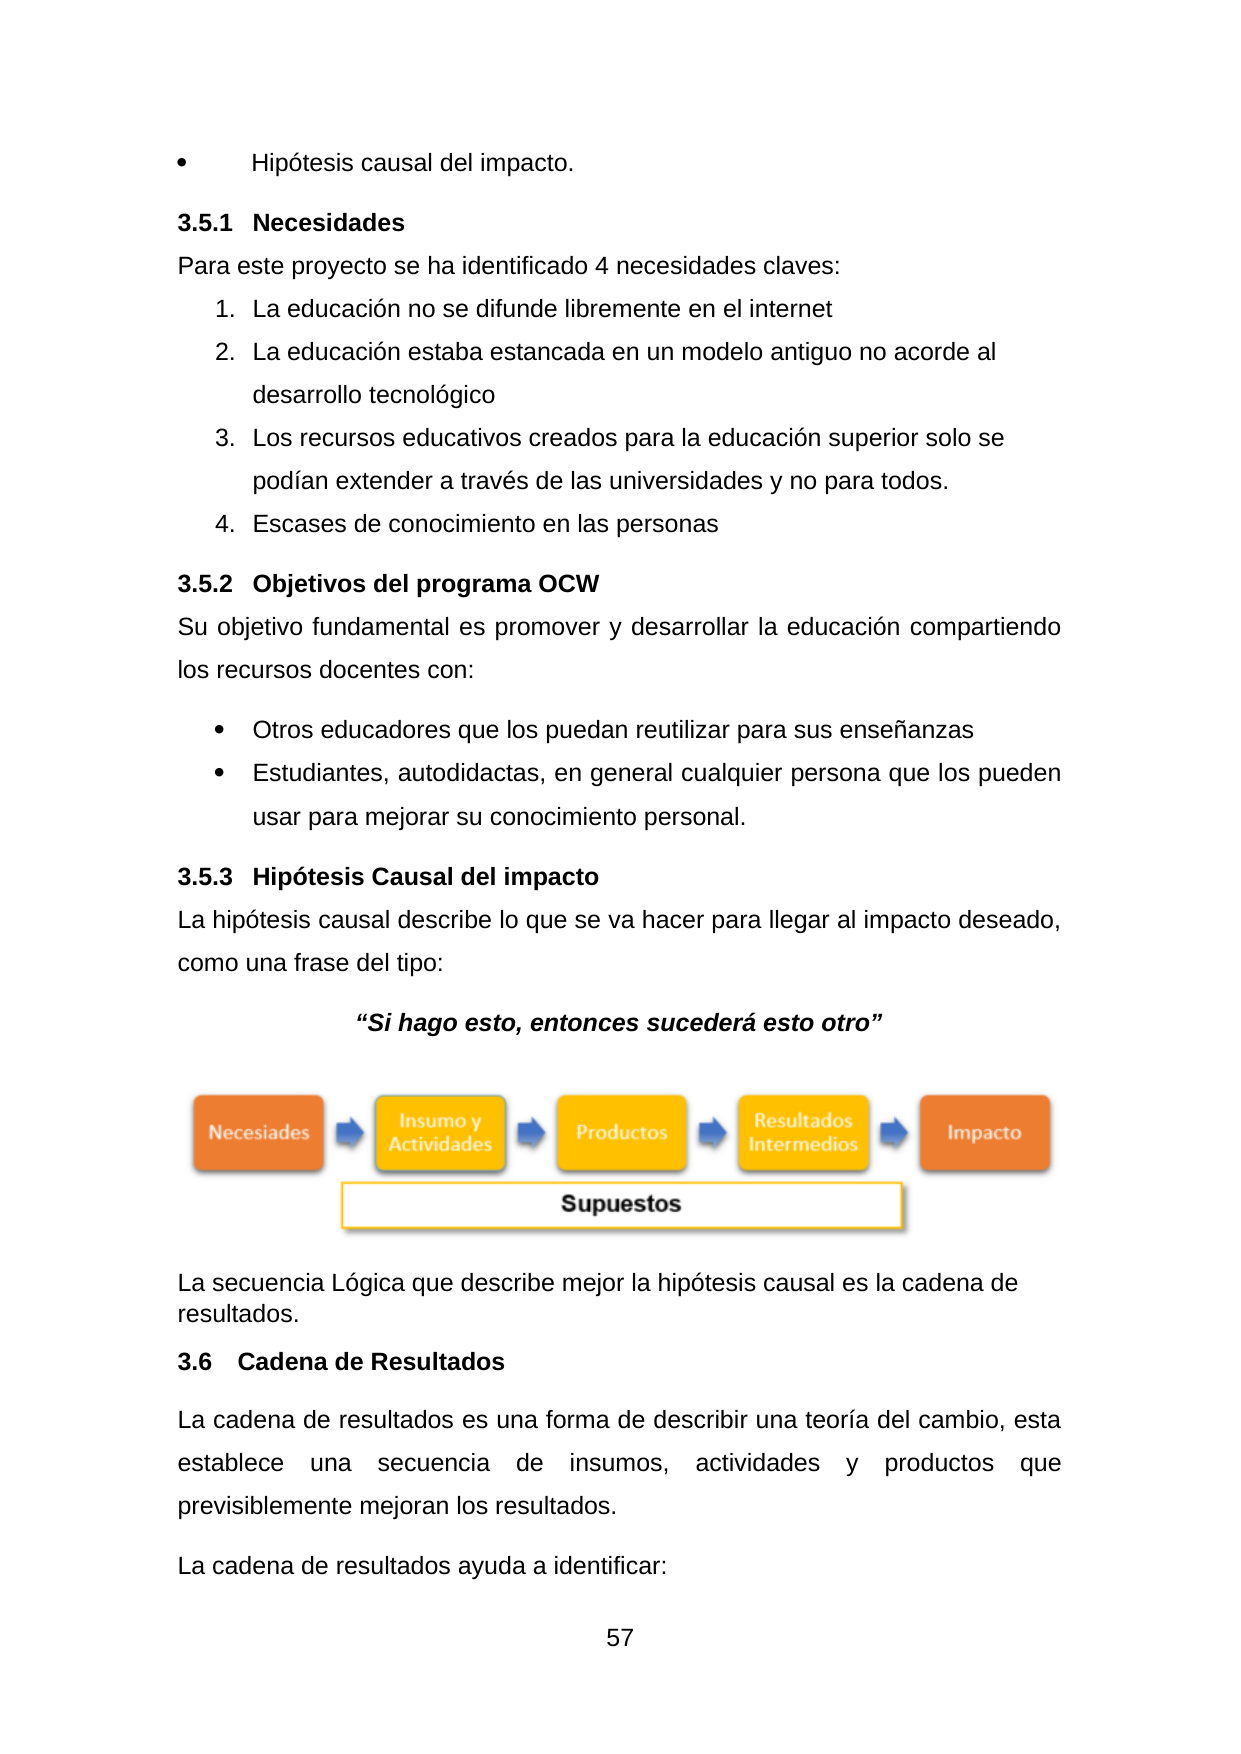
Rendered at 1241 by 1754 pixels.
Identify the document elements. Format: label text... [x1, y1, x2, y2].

text Su objetivo fundamental es promover y desarrollar la educación compartiendo los recursos docentes con: [177, 612, 1063, 684]
list Otros educadores que los puedan reutilizar para sus enseñanzas [215, 715, 1063, 744]
subtitle Objetivos del programa OCW [177, 569, 1063, 598]
list Para este proyecto se ha identificado 4 necesidades claves: [177, 251, 1063, 279]
list Hipótesis causal del impacto. [177, 148, 1063, 176]
subtitle Necesidades [177, 207, 1063, 236]
subtitle Cadena de Resultados [177, 1347, 1063, 1376]
text La cadena de resultados ayuda a identificar: [177, 1551, 1063, 1579]
picture [177, 1067, 1075, 1267]
list Los recursos educativos creados para la educación superior solo se podían extender a través de las universidades y no para todos. [215, 423, 1063, 495]
text La secuencia Lógica que describe mejor la hipótesis causal es la cadena de resultados. [177, 1267, 1063, 1328]
text La hipótesis causal describe lo que se va hacer para llegar al impacto deseado, como una frase del tipo: [177, 904, 1063, 976]
list La educación estaba estancada en un modelo antiguo no acorde al desarrollo tecnológico [215, 337, 1063, 409]
list La educación no se difunde libremente en el internet [215, 294, 1063, 322]
text “Si hago esto, entonces sucederá esto otro” [177, 1007, 1063, 1036]
subtitle Hipótesis Causal del impacto [177, 861, 1063, 890]
text La cadena de resultados es una forma de describir una teoría del cambio, esta establece una secuencia de insumos, actividades y productos que previsiblemente mejoran los resultados. [177, 1405, 1063, 1520]
list Escases de conocimiento en las personas [215, 509, 1063, 538]
list Estudiantes, autodidactas, en general cualquier persona que los pueden usar para mejorar su conocimiento personal. [215, 758, 1063, 830]
